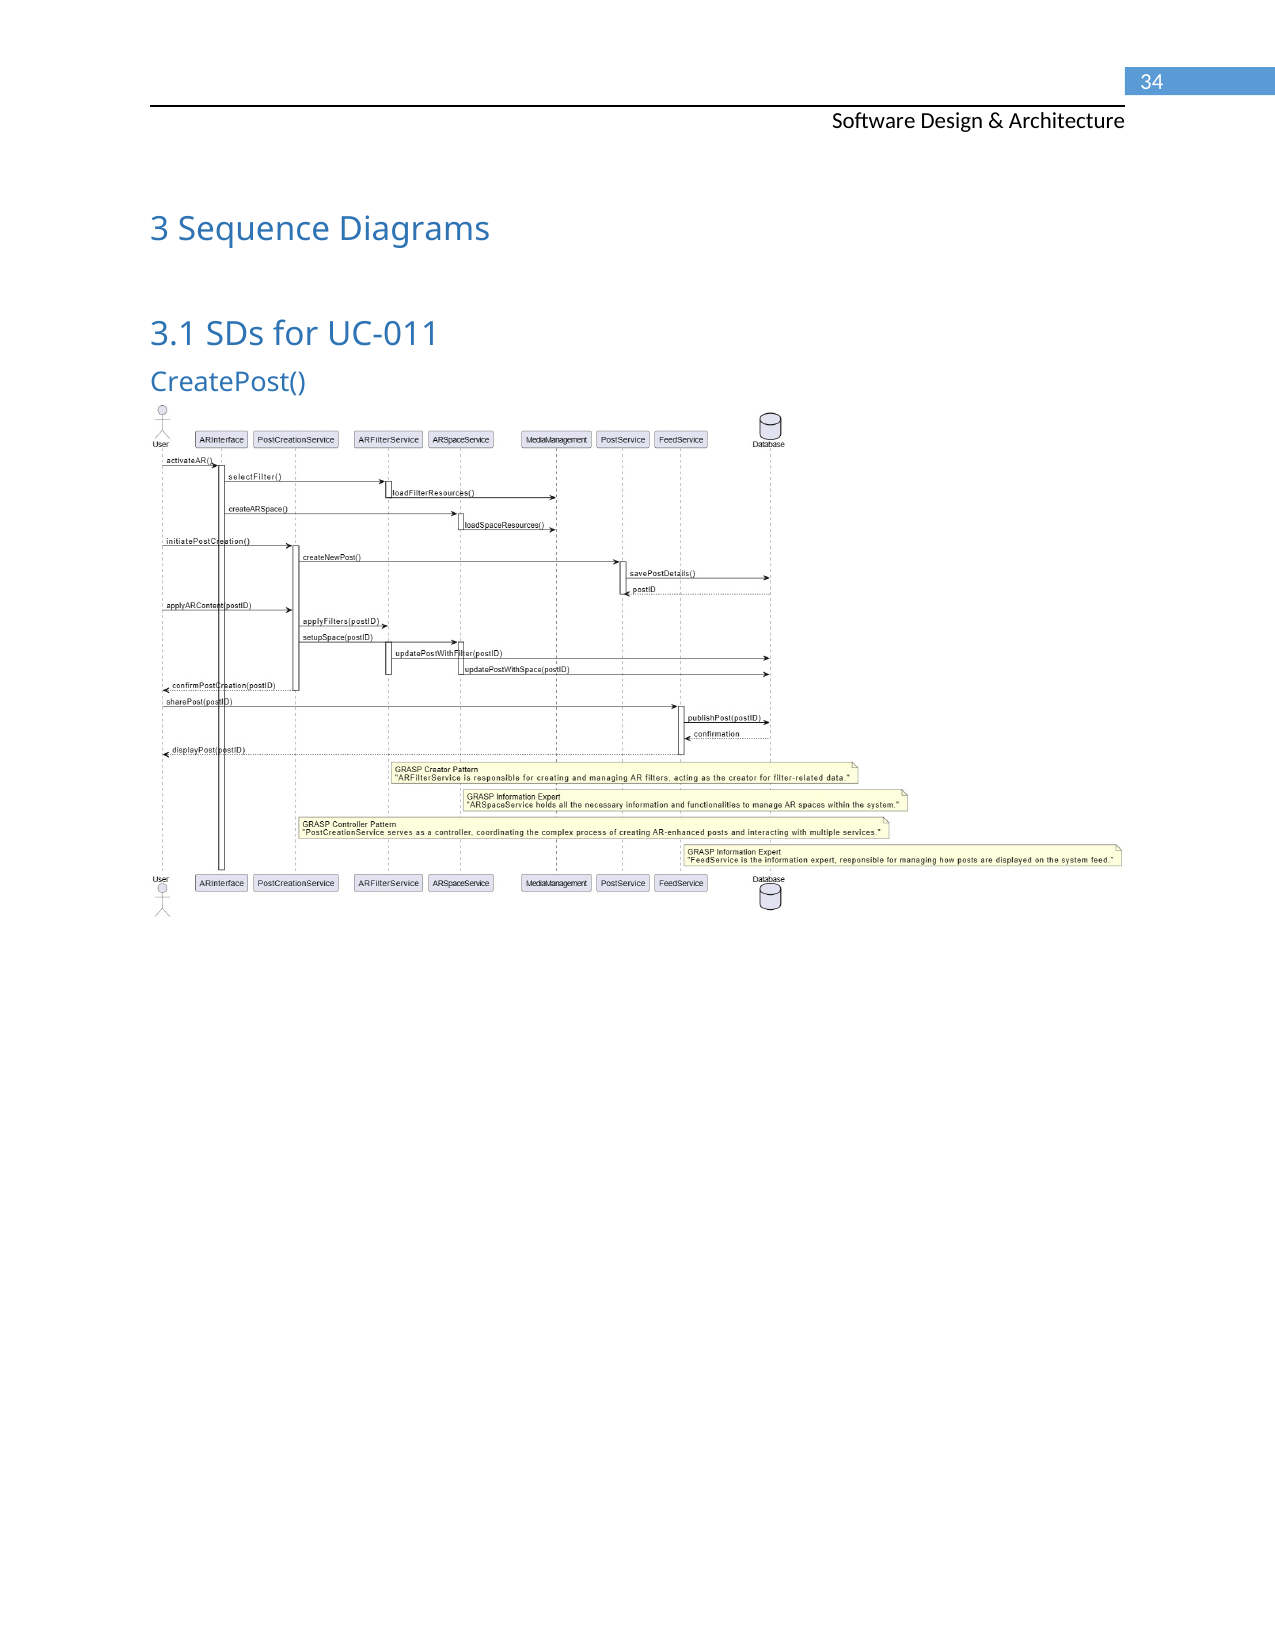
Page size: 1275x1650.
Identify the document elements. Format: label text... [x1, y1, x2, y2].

subtitle CreatePost() [150, 362, 1125, 399]
picture [150, 402, 1125, 921]
subtitle 3 Sequence Diagrams [150, 205, 1125, 251]
subtitle 3.1 SDs for UC-011 [150, 309, 1125, 355]
